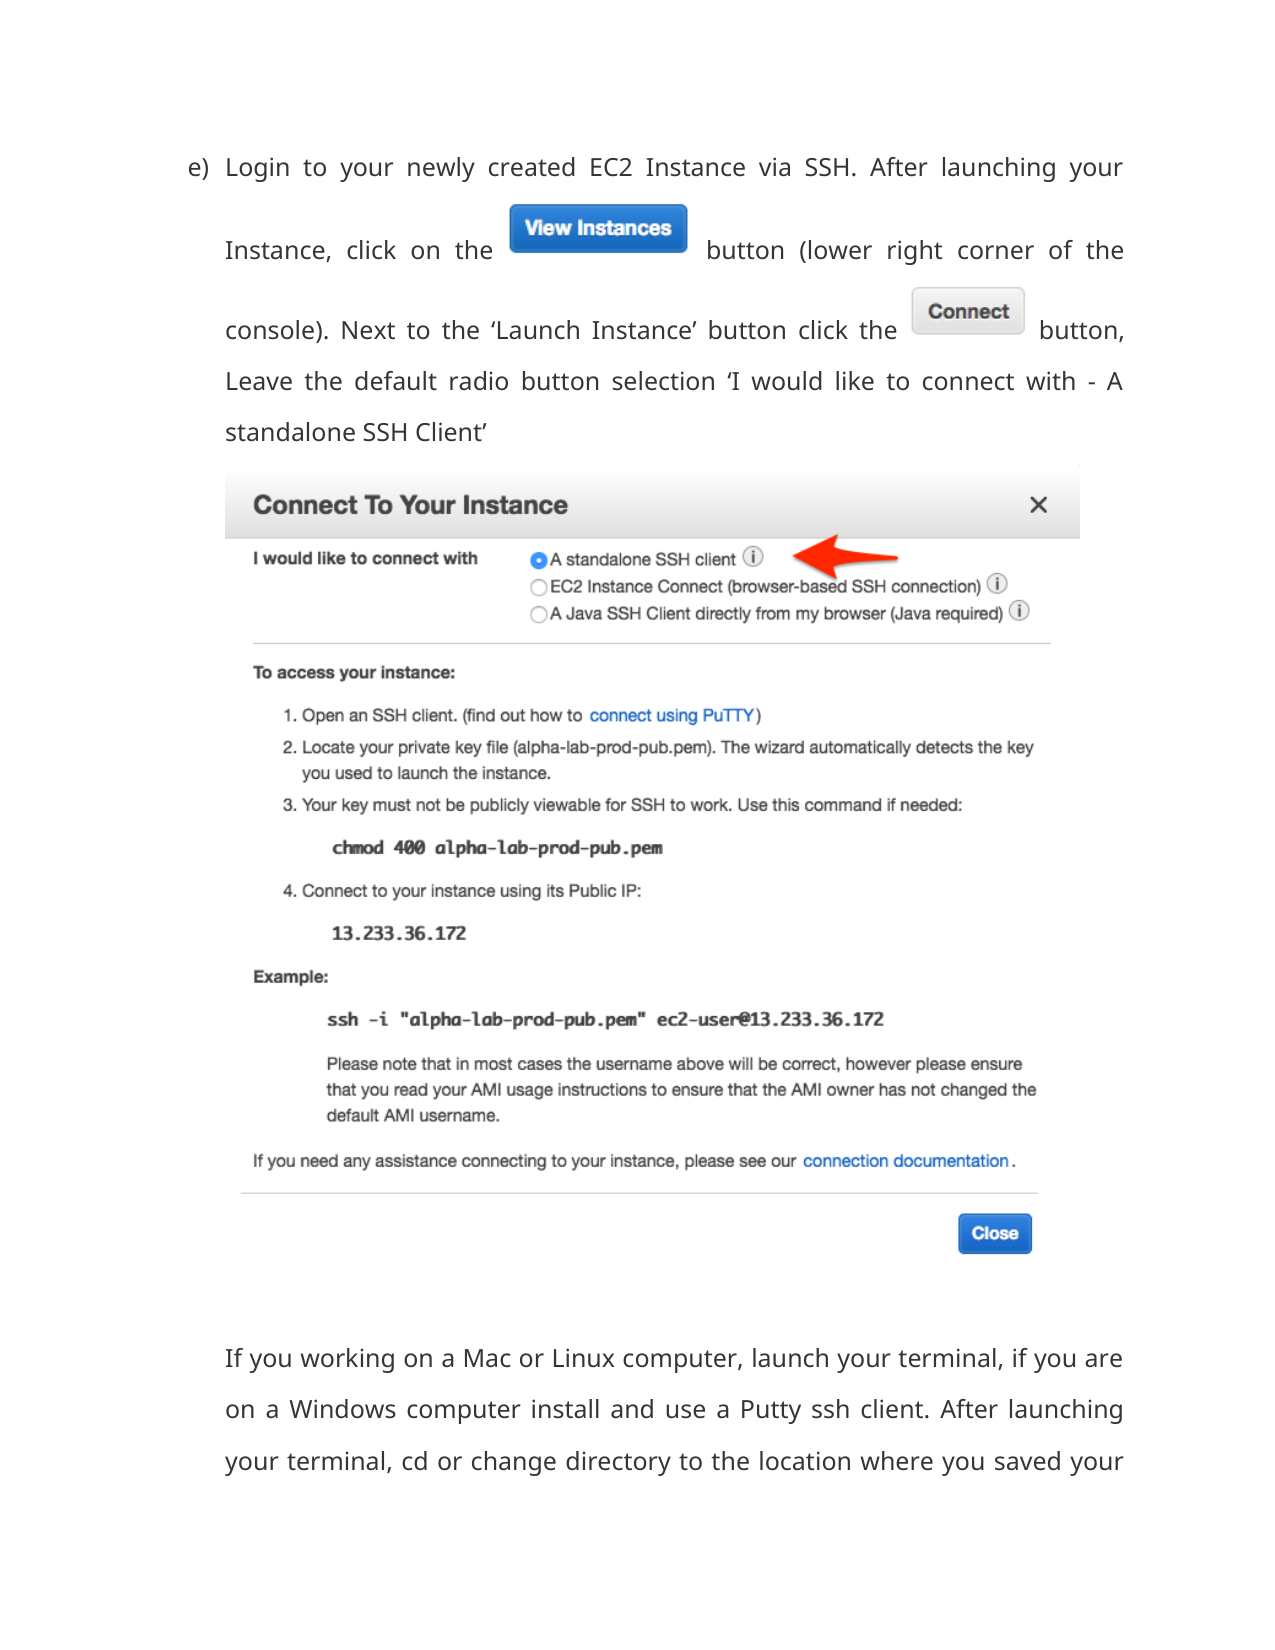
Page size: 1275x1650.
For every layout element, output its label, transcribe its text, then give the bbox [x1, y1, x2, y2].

picture [909, 283, 1028, 339]
picture [225, 465, 1080, 1275]
list Login to your newly created EC2 Instance via SSH. After launching your Instance, click on the button (lower right corner of the console). Next to the ‘Launch Instance’ button click the button, Leave the default radio button selection ‘I would like to connect with - A standalone SSH Client’ [187, 150, 1125, 448]
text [225, 1341, 1125, 1477]
picture [507, 201, 692, 259]
